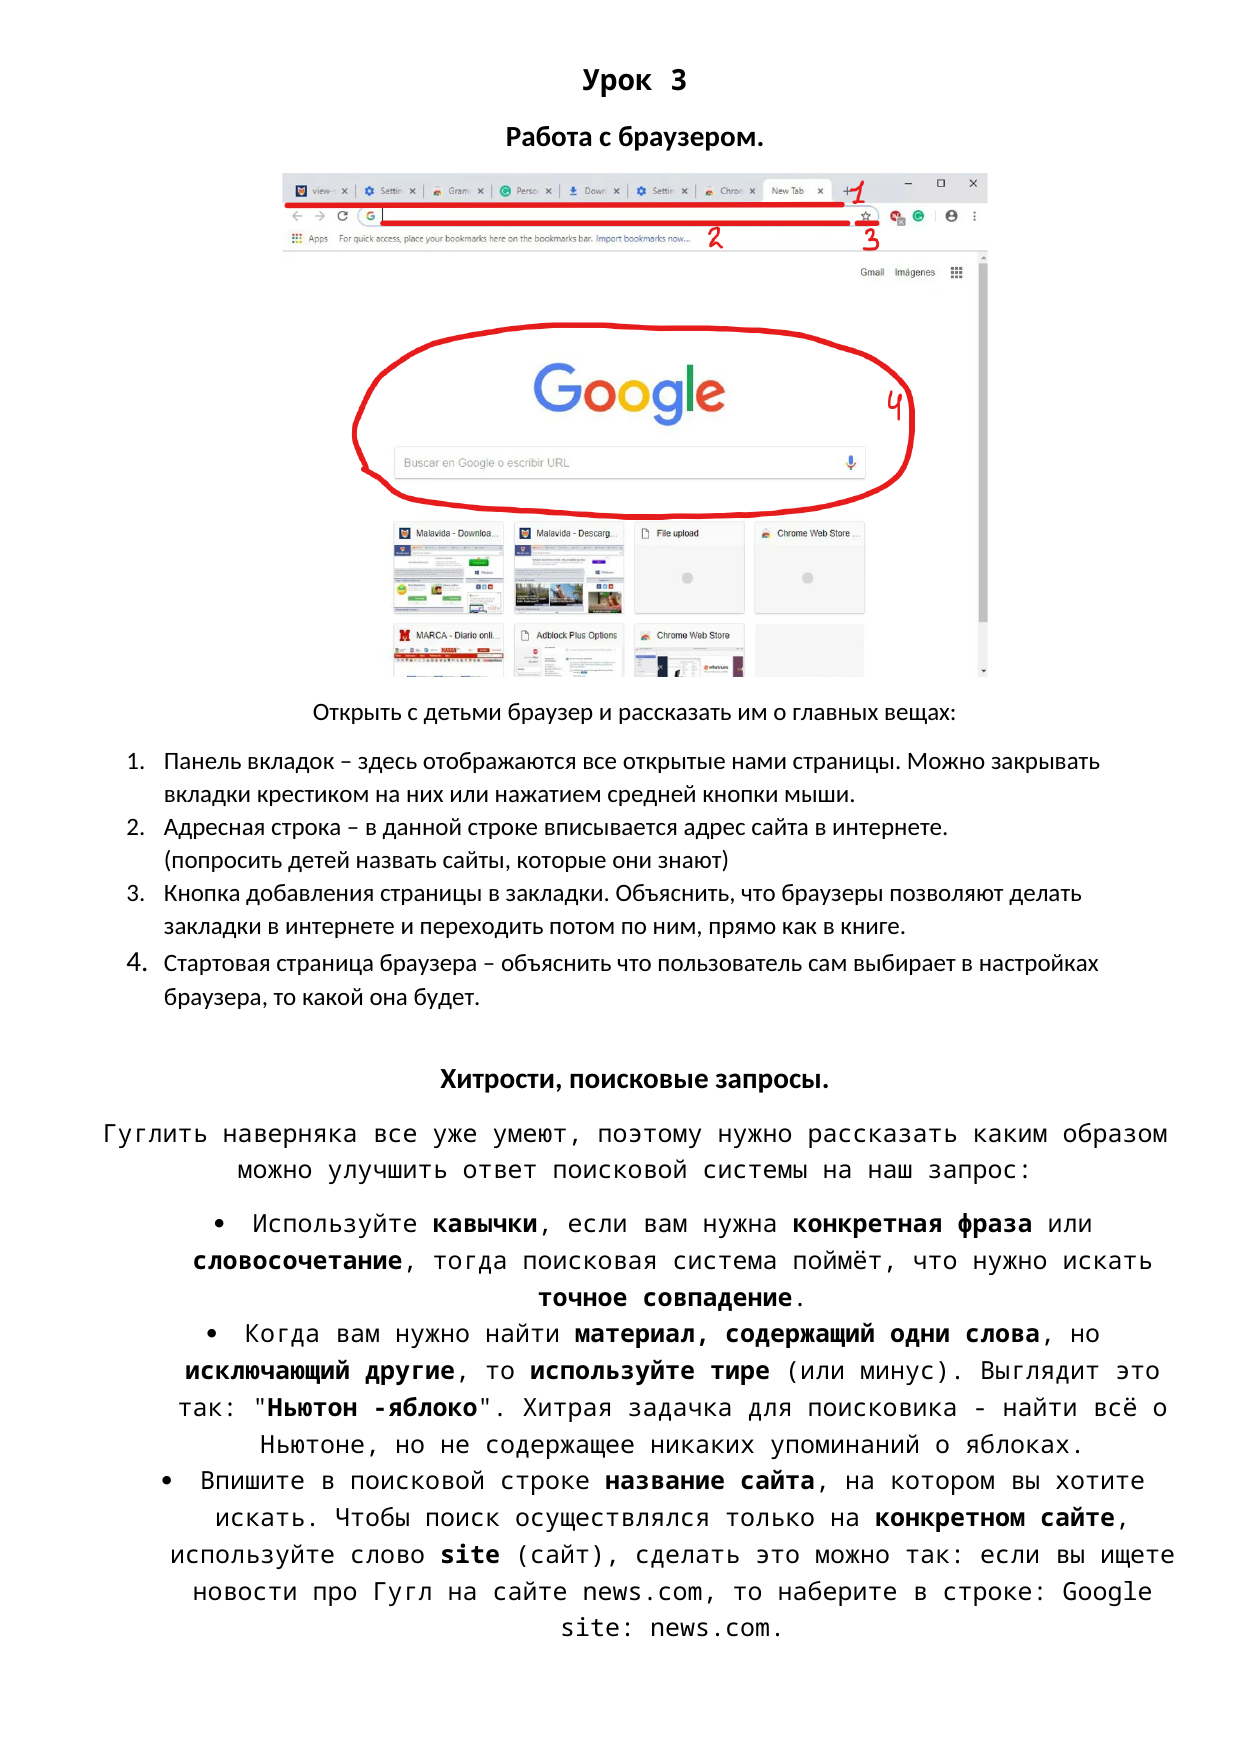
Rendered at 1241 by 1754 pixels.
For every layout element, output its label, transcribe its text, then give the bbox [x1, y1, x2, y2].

text Хитрости, поисковые запросы. [89, 1060, 1181, 1096]
picture [282, 173, 988, 677]
list Панель вкладок – здесь отображаются все открытые нами страницы. Можно закрывать вкладки крестиком на них или нажатием средней кнопки мыши. [126, 745, 1181, 809]
text Урок 3 [89, 59, 1181, 99]
list Кнопка добавления страницы в закладки. Объяснить, что браузеры позволяют делать закладки в интернете и переходить потом по ним, прямо как в книге. [126, 877, 1181, 940]
text Открыть с детьми браузер и рассказать им о главных вещах: [89, 696, 1181, 726]
list Впишите в поисковой строке название сайта, на котором вы хотите искать. Чтобы поиск осуществлялся только на конкретном сайте, используйте слово site (сайт), сделать это можно так: если вы ищете новости про Гугл на сайте news.com, то наберите в строке: Google site: news.com. [126, 1463, 1181, 1644]
list Используйте кавычки, если вам нужна конкретная фраза или словосочетание, тогда поисковая система поймёт, что нужно искать точное совпадение. [126, 1206, 1181, 1313]
list Когда вам нужно найти материал, содержащий одни слова, но исключающий другие, то используйте тире (или минус). Выглядит это так: "Ньютон -яблоко". Хитрая задачка для поисковика - найти всё о Ньютоне, но не содержащее никаких упоминаний о яблоках. [126, 1316, 1181, 1460]
list Стартовая страница браузера – объяснить что пользователь сам выбирает в настройках браузера, то какой она будет. [126, 943, 1181, 1041]
text Работа с браузером. [89, 118, 1181, 154]
list Адресная строка – в данной строке вписывается адрес сайта в интернете. (попросить детей назвать сайты, которые они знают) [126, 811, 1181, 874]
text Гуглить наверняка все уже умеют, поэтому нужно рассказать каким образом можно улучшить ответ поисковой системы на наш запрос: [89, 1115, 1181, 1186]
